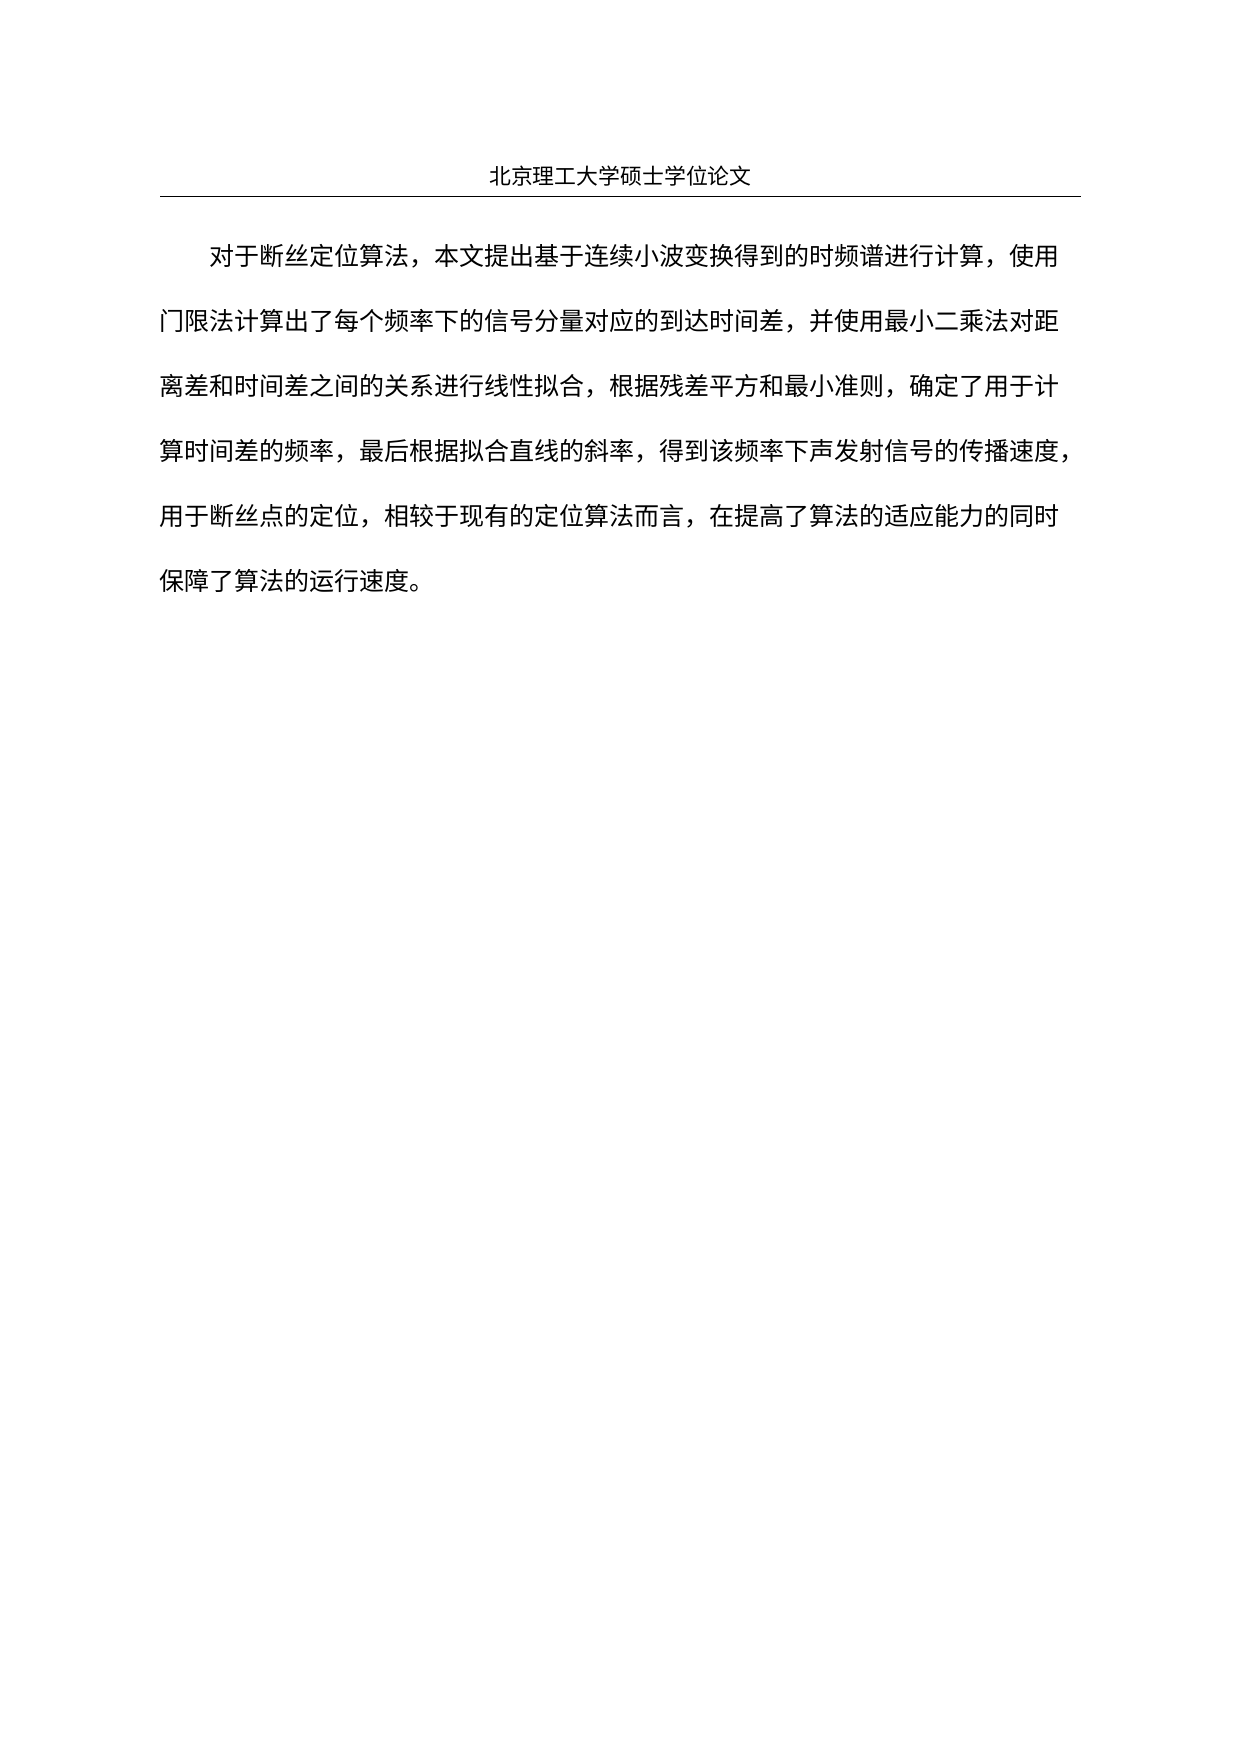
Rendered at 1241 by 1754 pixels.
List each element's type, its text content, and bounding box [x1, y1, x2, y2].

text 对于断丝定位算法，本文提出基于连续小波变换得到的时频谱进行计算，使用门限法计算出了每个频率下的信号分量对应的到达时间差，并使用最小二乘法对距离差和时间差之间的关系进行线性拟合，根据残差平方和最小准则，确定了用于计算时间差的频率，最后根据拟合直线的斜率，得到该频率下声发射信号的传播速度，用于断丝点的定位，相较于现有的定位算法而言，在提高了算法的适应能力的同时保障了算法的运行速度。 [159, 222, 1081, 612]
